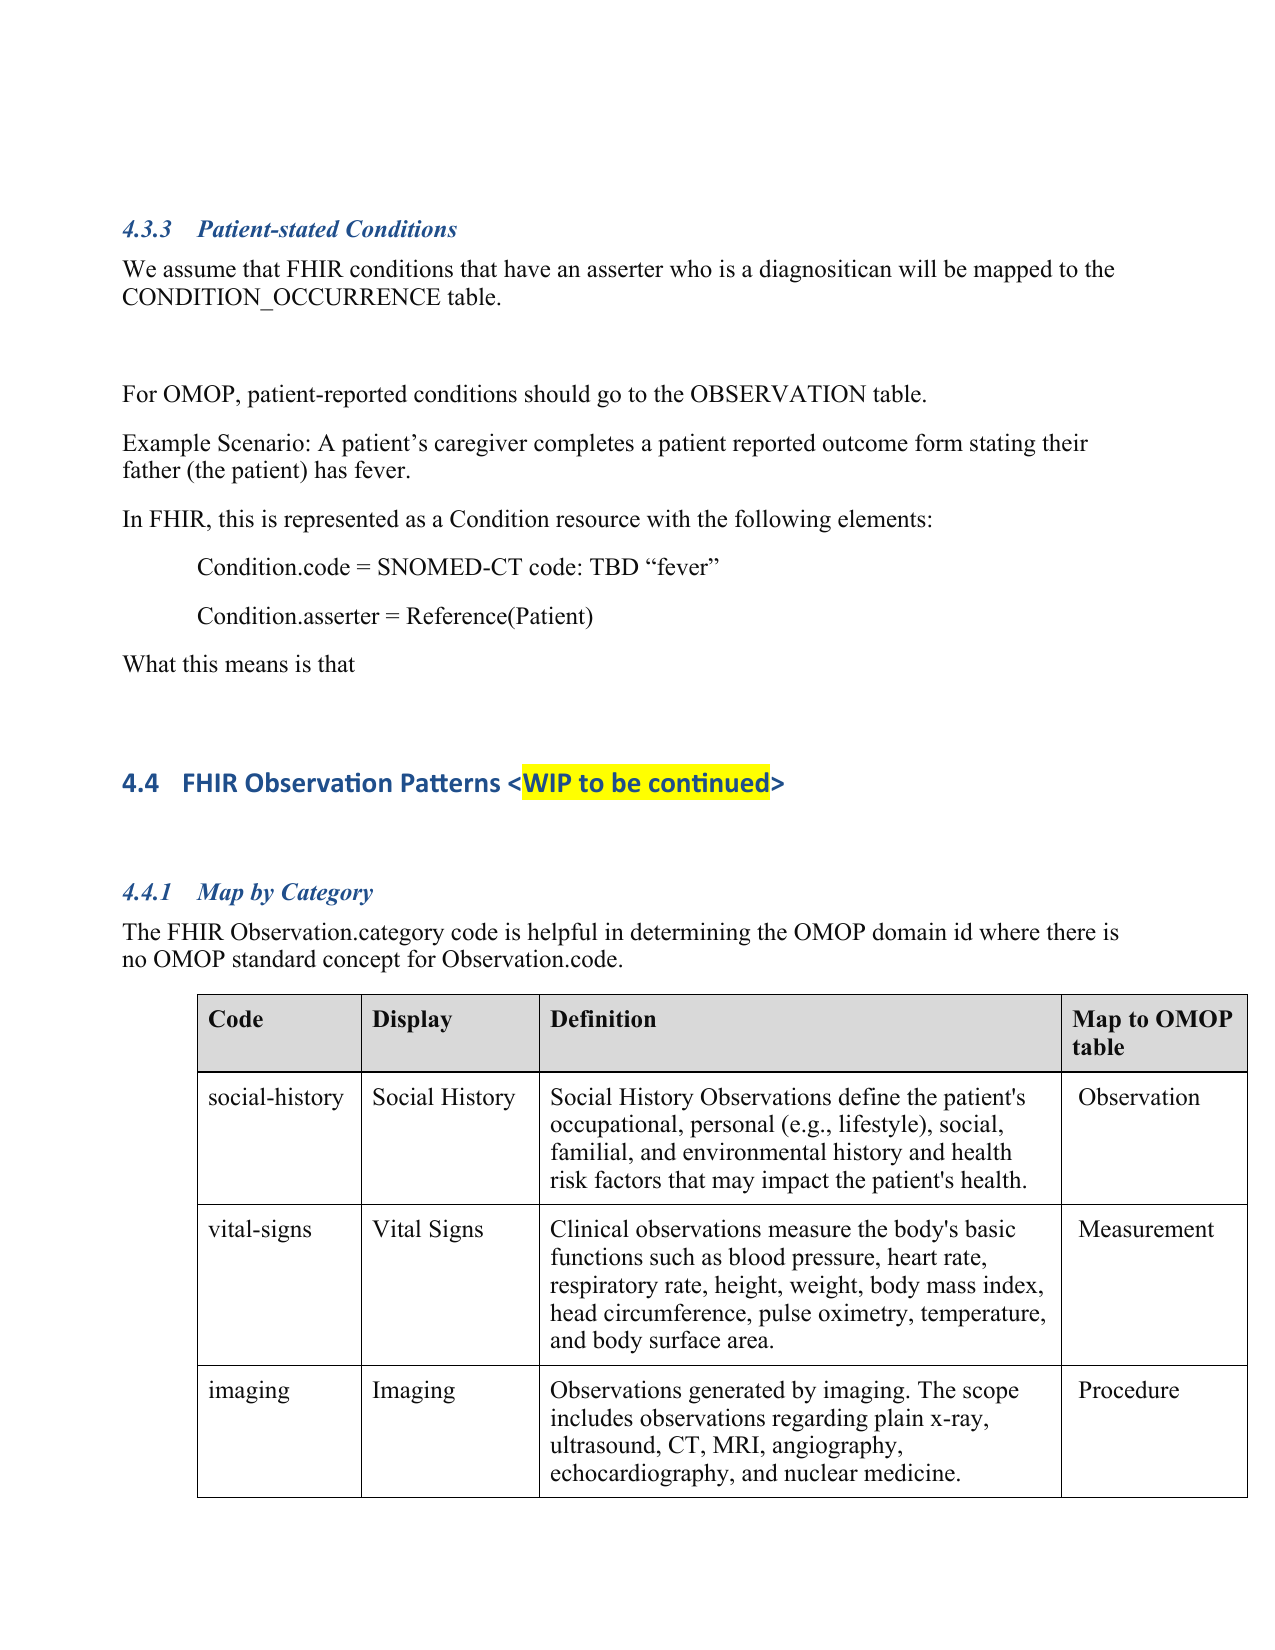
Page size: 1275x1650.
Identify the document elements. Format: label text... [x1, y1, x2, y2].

text The FHIR Observation.category code is helpful in determining the OMOP domain id where there is no OMOP standard concept for Observation.code. [122, 918, 1144, 973]
text We assume that FHIR conditions that have an asserter who is a diagnositican will be mapped to the CONDITION_OCCURRENCE table. [122, 255, 1144, 311]
table_cell Observation [1062, 1073, 1247, 1204]
table_header Code [198, 995, 361, 1071]
text What this means is that [122, 651, 1144, 678]
table_cell Measurement [1062, 1205, 1247, 1364]
text Condition.code = SNOMED-CT code: TBD “fever” [197, 553, 1144, 581]
table_header Definition [540, 995, 1061, 1071]
table_cell imaging [198, 1366, 361, 1497]
text Condition.asserter = Reference(Patient) [197, 602, 1144, 630]
text In FHIR, this is represented as a Condition resource with the following elements: [122, 505, 1144, 533]
text Example Scenario: A patient’s caregiver completes a patient reported outcome form stating their father (the patient) has fever. [122, 429, 1144, 484]
table_cell social-history [198, 1073, 361, 1204]
subtitle Patient-stated Conditions [122, 215, 1144, 243]
table_cell Social History Observations define the patient's occupational, personal (e.g., lifestyle), social, familial, and environmental history and health risk factors that may impact the patient's health. [540, 1073, 1061, 1204]
table_cell Imaging [362, 1366, 539, 1497]
subtitle FHIR Observation Patterns <WIP to be continued> [770, 764, 1144, 800]
table_header Display [362, 995, 539, 1071]
subtitle FHIR Observation Patterns <WIP to be continued> [122, 764, 522, 800]
table_cell Vital Signs [362, 1205, 539, 1364]
table_cell Clinical observations measure the body's basic functions such as blood pressure, heart rate, respiratory rate, height, weight, body mass index, head circumference, pulse oximetry, temperature, and body surface area. [540, 1205, 1061, 1364]
table_cell vital-signs [198, 1205, 361, 1364]
table_header Map to OMOP table [1062, 995, 1247, 1071]
subtitle Map by Category [122, 878, 1144, 905]
table_cell Observations generated by imaging. The scope includes observations regarding plain x-ray, ultrasound, CT, MRI, angiography, echocardiography, and nuclear medicine. [540, 1366, 1061, 1497]
table_cell Procedure [1062, 1366, 1247, 1497]
table_cell Social History [362, 1073, 539, 1204]
text For OMOP, patient-reported conditions should go to the OBSERVATION table. [122, 380, 1144, 408]
